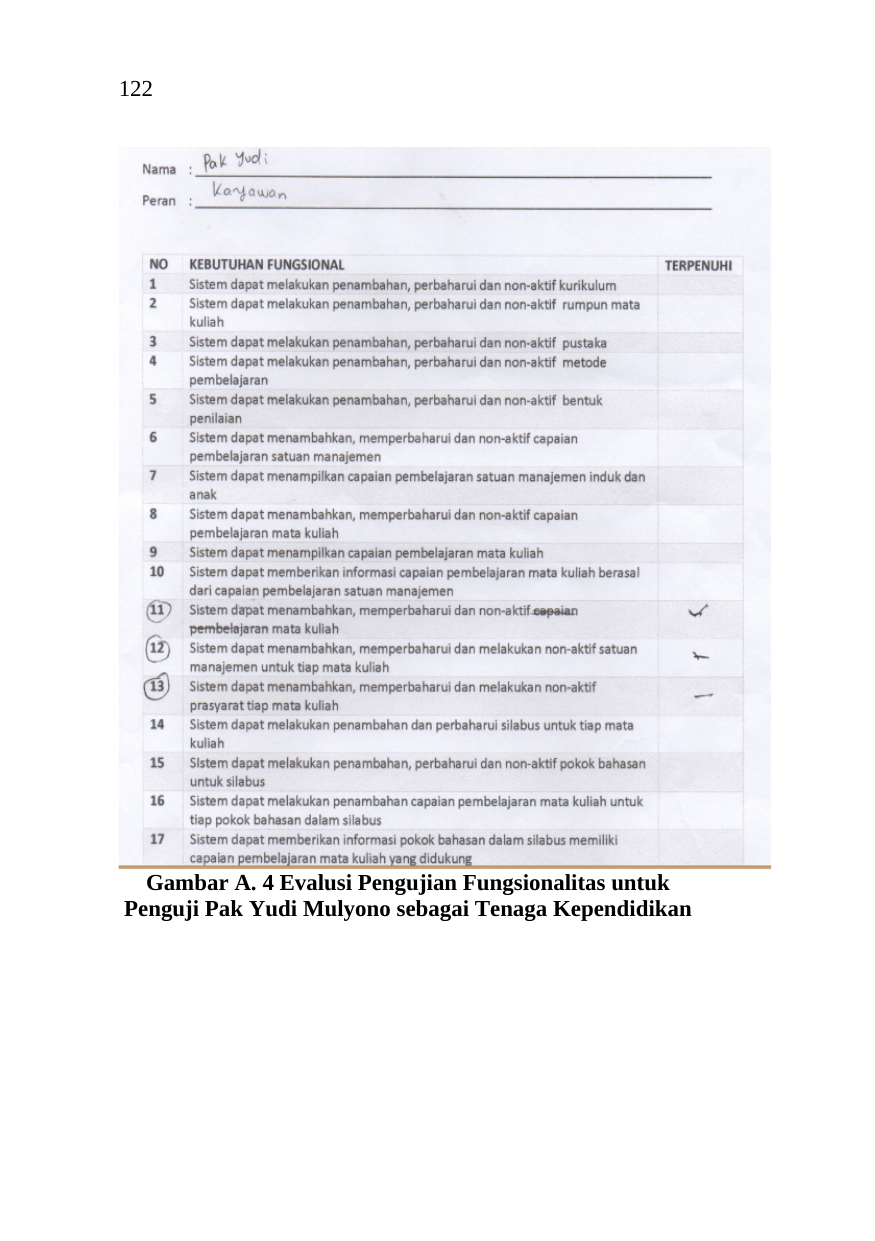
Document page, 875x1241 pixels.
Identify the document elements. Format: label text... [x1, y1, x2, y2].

text Gambar A. 4 Evalusi Pengujian Fungsionalitas untuk Penguji Pak Yudi Mulyono sebagai Tenaga Kependidikan [118, 869, 697, 922]
picture [118, 147, 772, 869]
